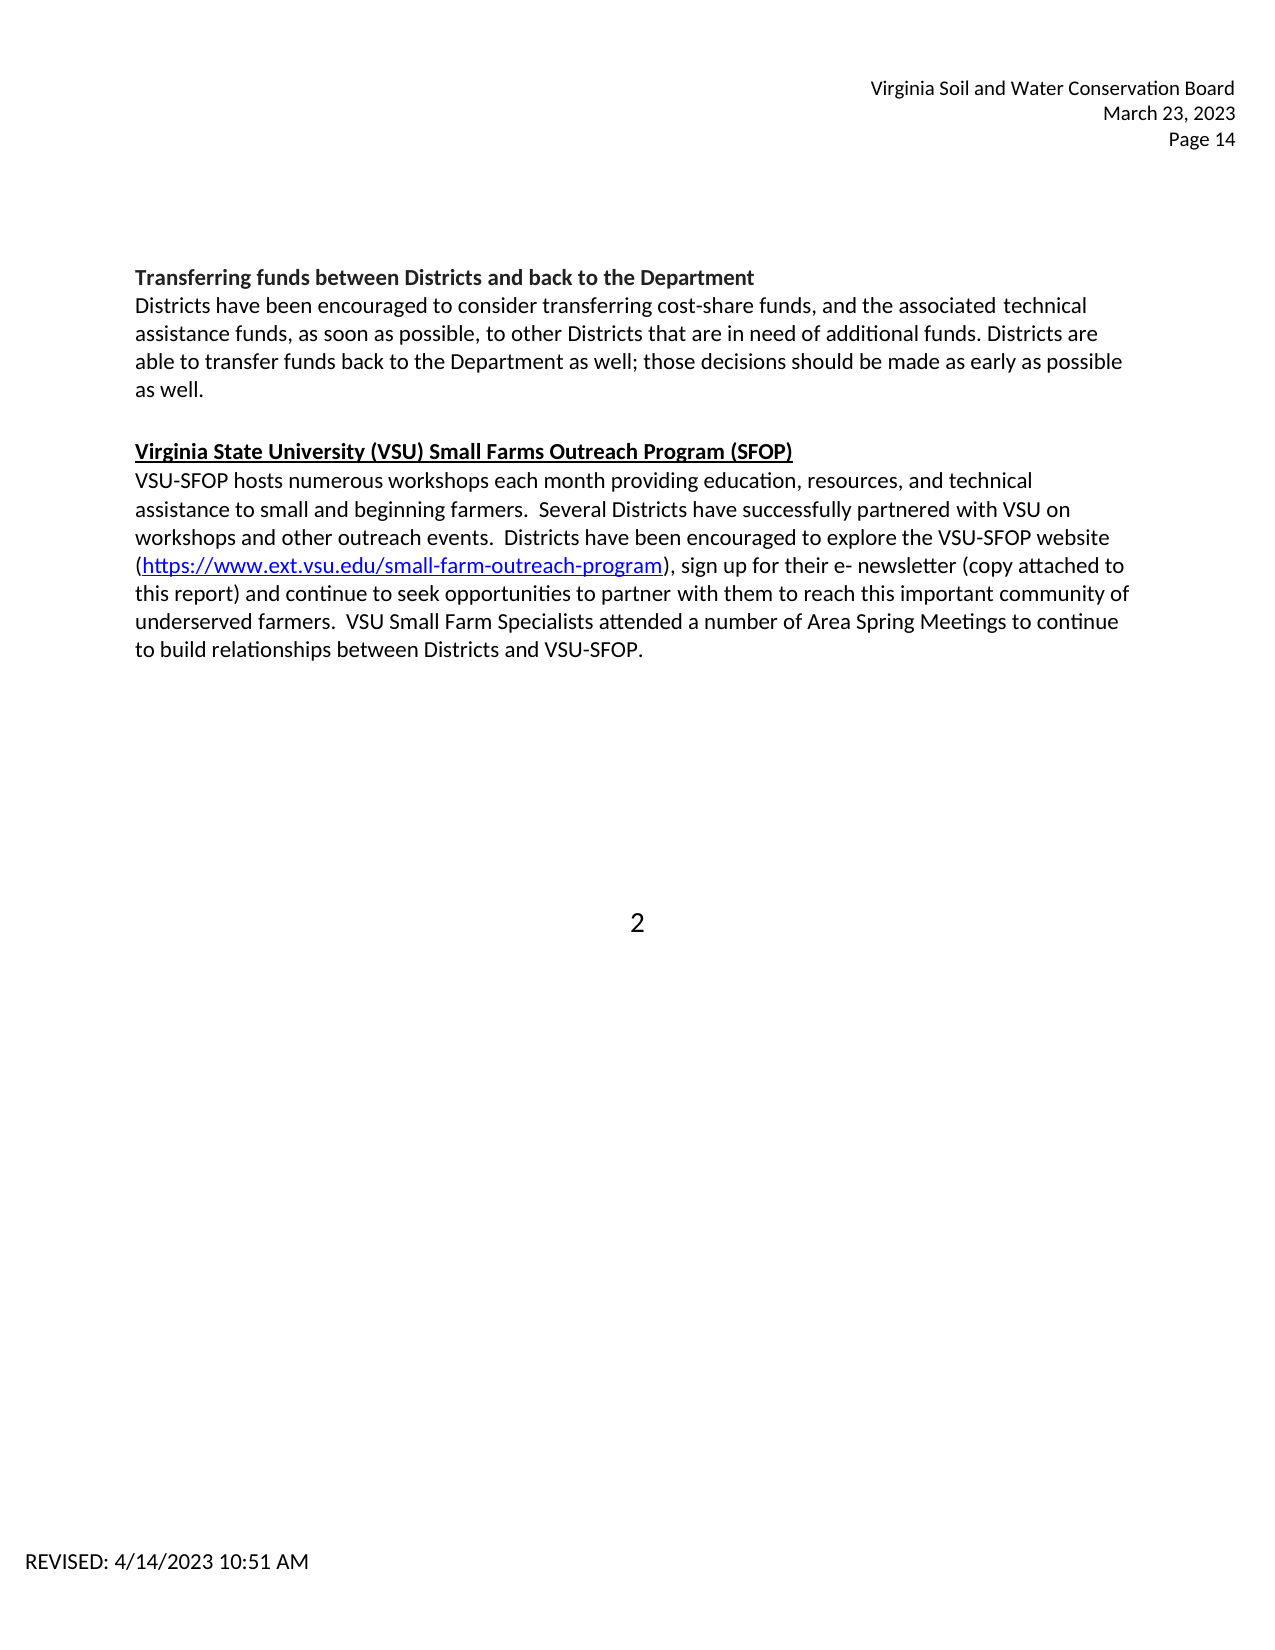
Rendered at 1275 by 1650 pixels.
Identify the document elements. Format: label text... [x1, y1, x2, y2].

text Districts have been encouraged to consider transferring cost-share funds, and the associated technical assistance funds, as soon as possible, to other Districts that are in need of additional funds. Districts are able to transfer funds back to the Department as well; those decisions should be made as early as possible as well. [135, 291, 1139, 403]
subtitle Virginia State University (VSU) Small Farms Outreach Program (SFOP) [135, 431, 1235, 467]
subtitle Transferring funds between Districts and back to the Department [135, 263, 1235, 291]
text VSU-SFOP hosts numerous workshops each month providing education, resources, and technical assistance to small and beginning farmers. Several Districts have successfully partnered with VSU on workshops and other outreach events. Districts have been encouraged to explore the VSU-SFOP website (https://www.ext.vsu.edu/small-farm-outreach-program), sign up for their e- newsletter (copy attached to this report) and continue to seek opportunities to partner with them to reach this important community of underserved farmers. VSU Small Farm Specialists attended a number of Area Spring Meetings to continue to build relationships between Districts and VSU-SFOP. [135, 467, 1129, 663]
text 2 [39, 904, 1235, 939]
